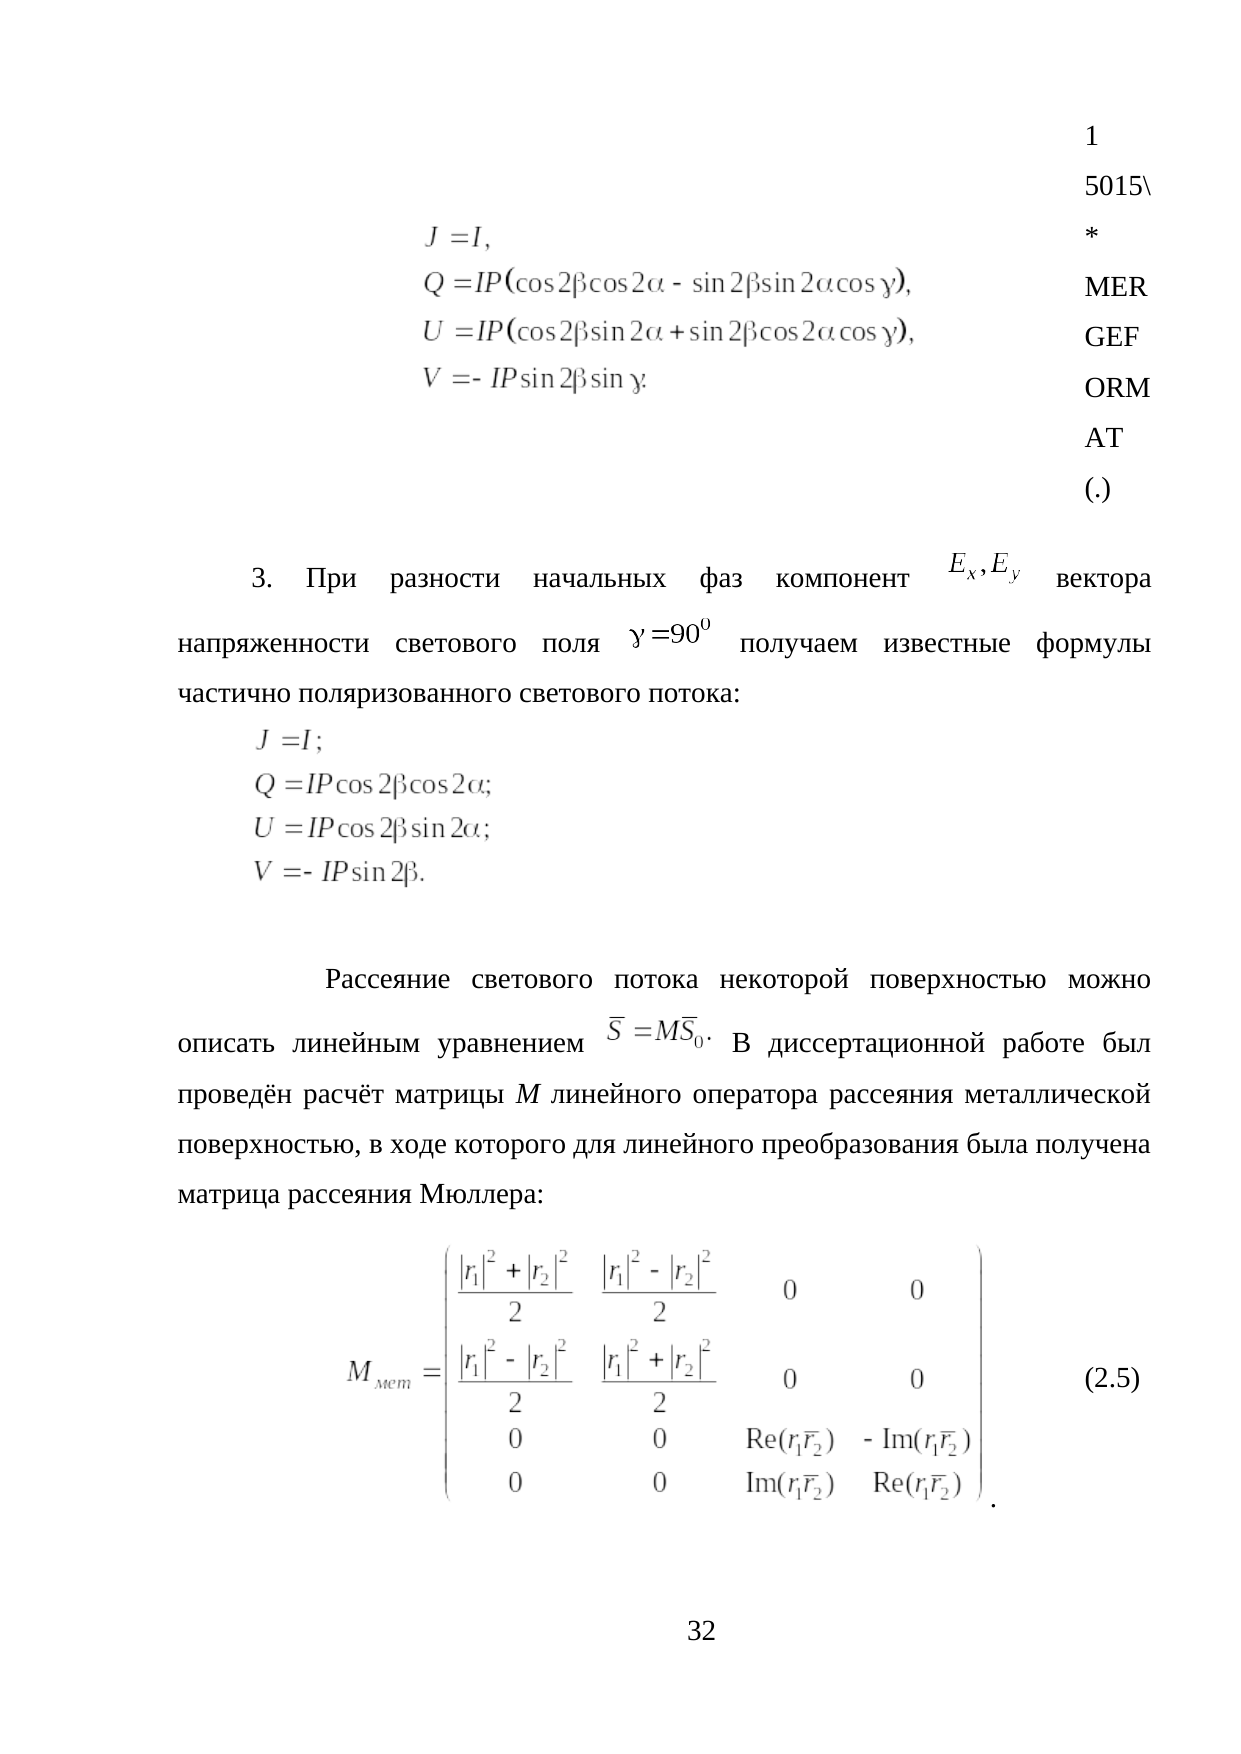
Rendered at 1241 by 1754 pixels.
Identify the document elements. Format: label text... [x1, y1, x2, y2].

table_header [177, 118, 1073, 521]
table_header (2.5) [1073, 1227, 1152, 1543]
table_header [1073, 118, 1152, 521]
text 3. При разности начальных фаз компонент вектора напряженности светового поля получаем известные формулы частично поляризованного светового потока: [177, 546, 1152, 709]
text Рассеяние светового потока некоторой поверхностью можно описать линейным уравнением В диссертационной работе был проведён расчёт матрицы M линейного оператора рассеяния металлической поверхностью, в ходе которого для линейного преобразования была получена матрица рассеяния Мюллера: [177, 961, 1152, 1210]
table_header . [177, 1227, 1073, 1543]
